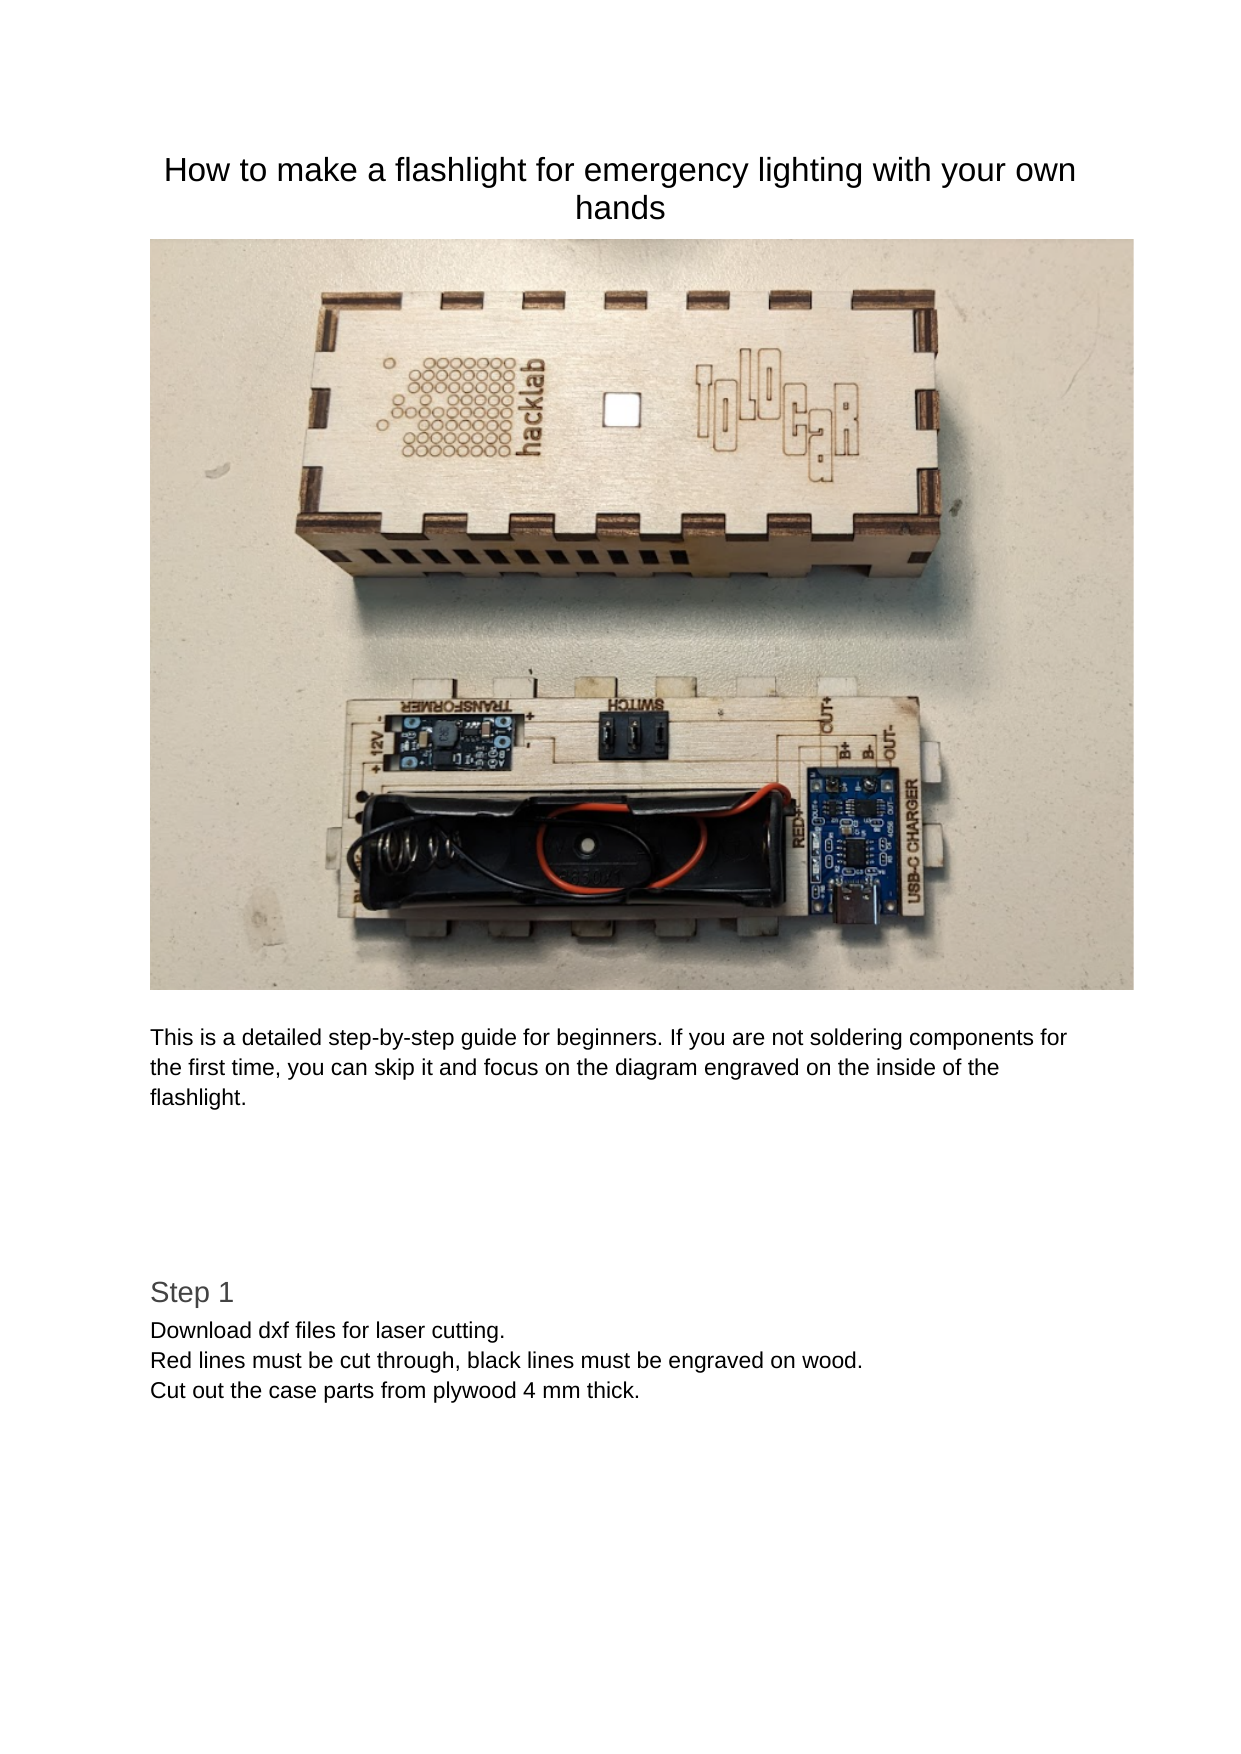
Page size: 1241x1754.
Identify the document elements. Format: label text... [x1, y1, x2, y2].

text This is a detailed step-by-step guide for beginners. If you are not soldering components for the first time, you can skip it and focus on the diagram engraved on the inside of the flashlight. [150, 1024, 1090, 1111]
text Red lines must be cut through, black lines must be engraved on wood. [150, 1347, 1090, 1373]
subtitle How to make a flashlight for emergency lighting with your own hands [150, 150, 1090, 227]
text Cut out the case parts from plywood 4 mm thick. [150, 1377, 1090, 1404]
subtitle Step 1 [150, 1275, 1090, 1309]
text Download dxf files for laser cutting. [150, 1317, 1090, 1343]
picture [150, 239, 1134, 990]
